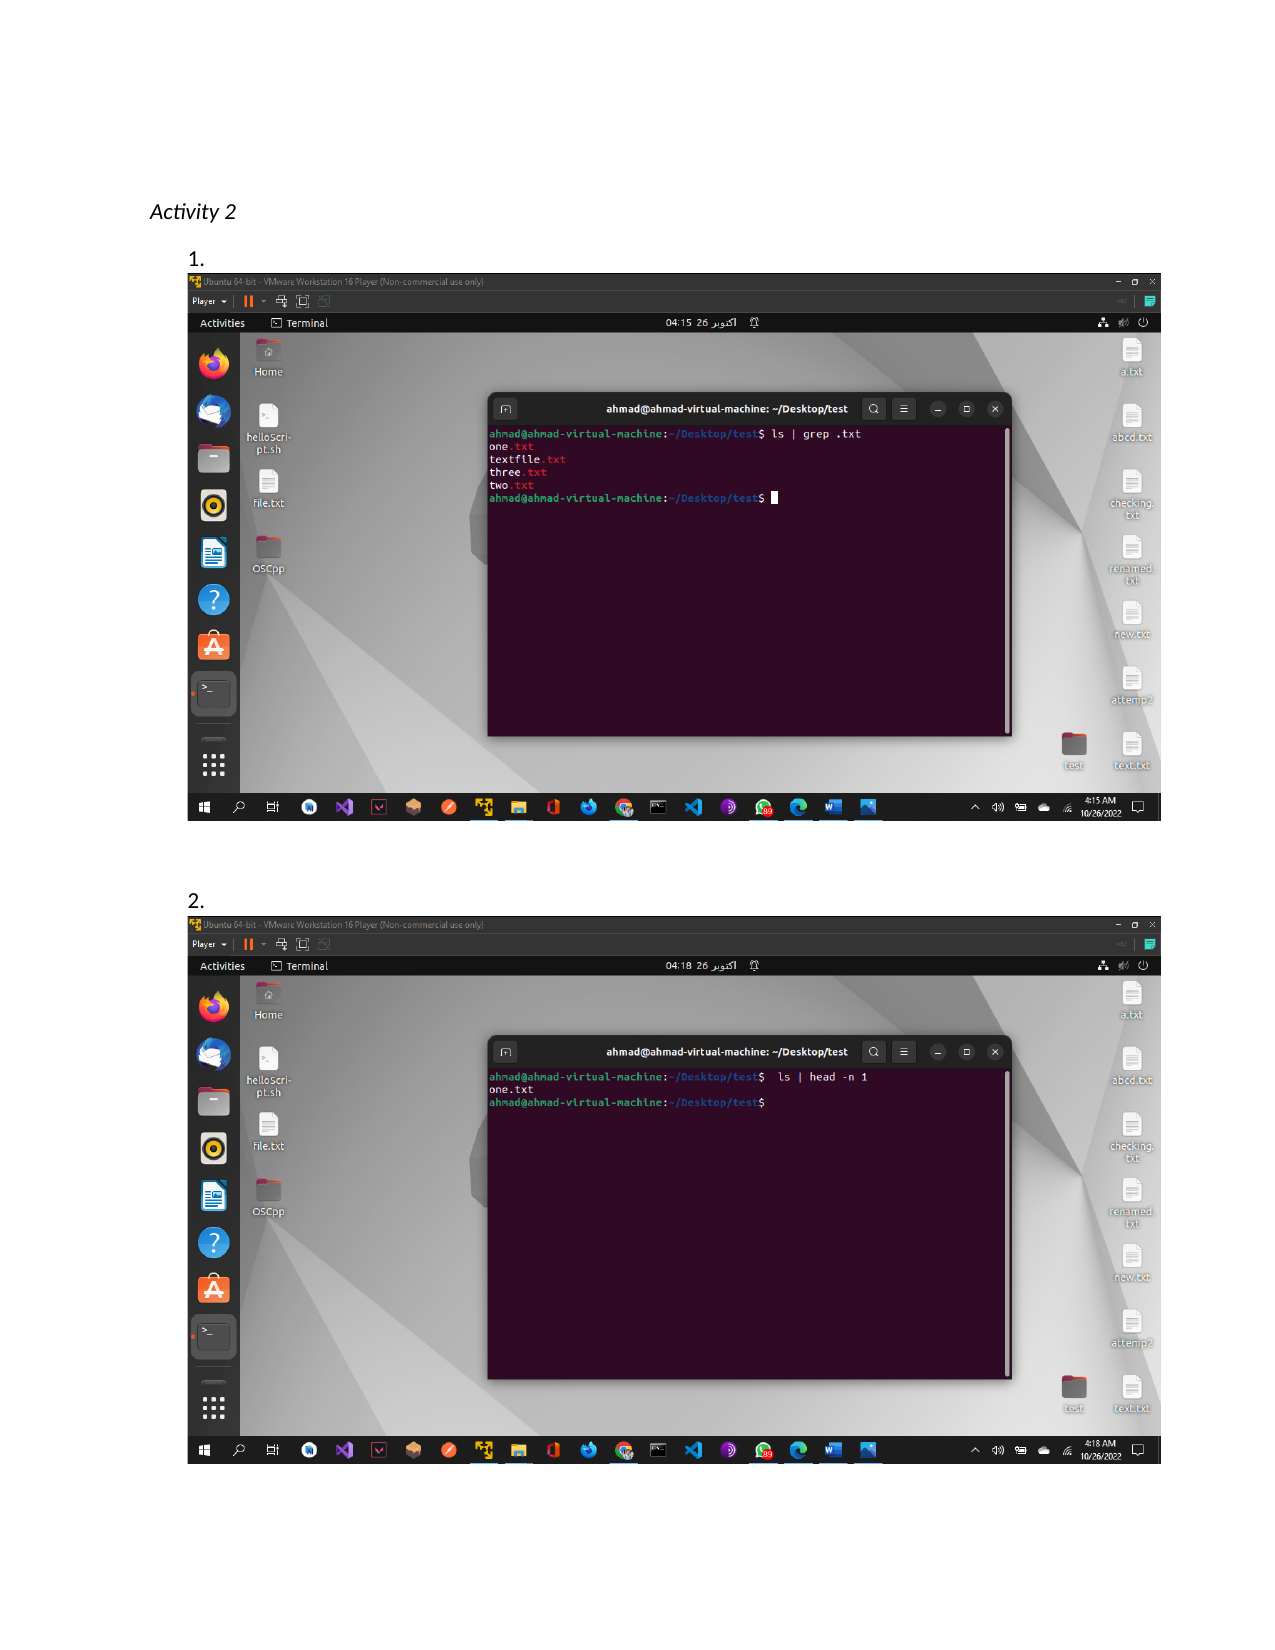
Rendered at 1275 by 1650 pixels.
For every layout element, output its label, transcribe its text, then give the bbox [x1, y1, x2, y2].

picture [187, 916, 1161, 1464]
picture [187, 273, 1161, 821]
text Activity 2 [150, 197, 1125, 225]
